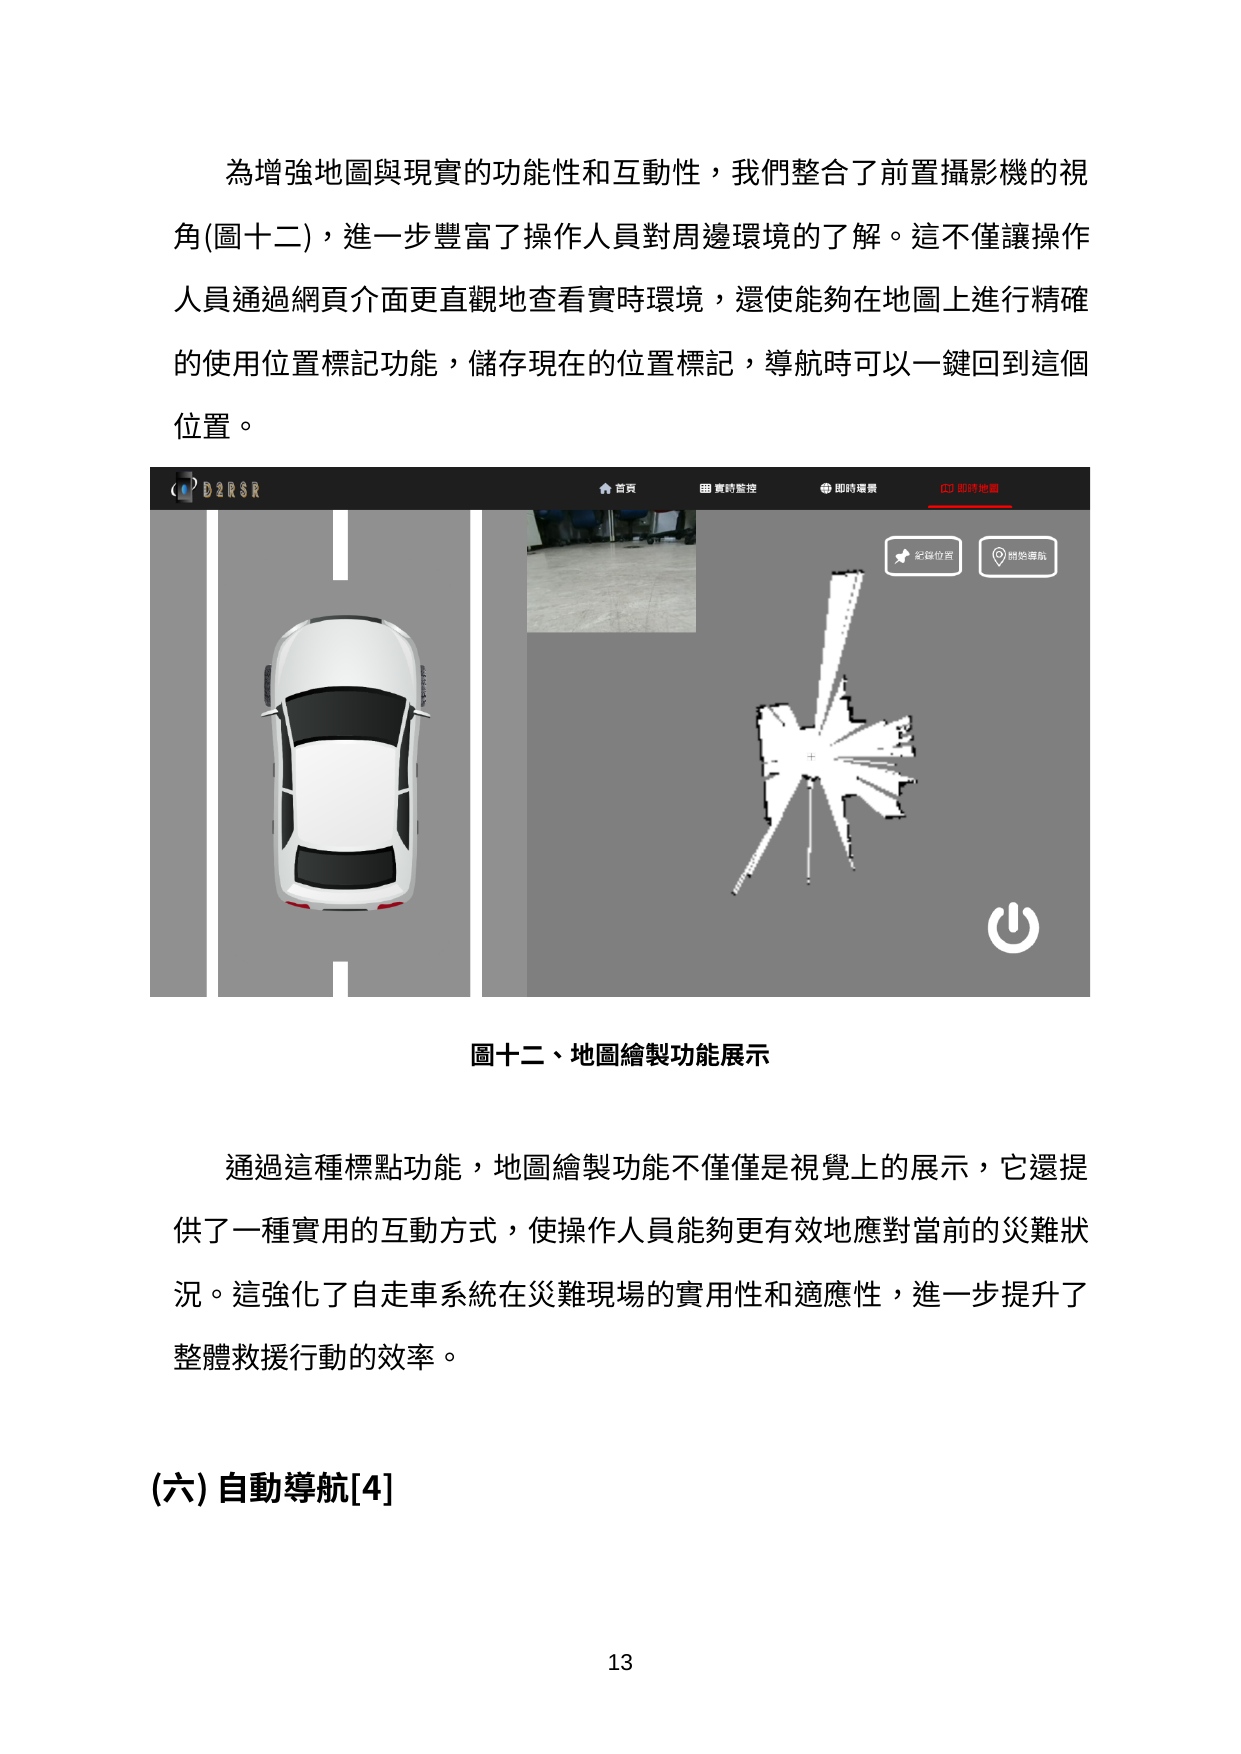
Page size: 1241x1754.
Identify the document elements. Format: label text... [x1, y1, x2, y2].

text 通過這種標點功能，地圖繪製功能不僅僅是視覺上的展示，它還提供了一種實用的互動方式，使操作人員能夠更有效地應對當前的災難狀況。這強化了自走車系統在災難現場的實用性和適應性，進一步提升了整體救援行動的效率。 [173, 1144, 1090, 1377]
text 圖十二、地圖繪製功能展示 [150, 997, 1090, 1072]
picture [150, 467, 1091, 997]
text 為增強地圖與現實的功能性和互動性，我們整合了前置攝影機的視角(圖十二)，進一步豐富了操作人員對周邊環境的了解。這不僅讓操作人員通過網頁介面更直觀地查看實時環境，還使能夠在地圖上進行精確的使用位置標記功能，儲存現在的位置標記，導航時可以一鍵回到這個位置。 [173, 150, 1090, 446]
text (六) 自動導航[4] [150, 1462, 1090, 1510]
